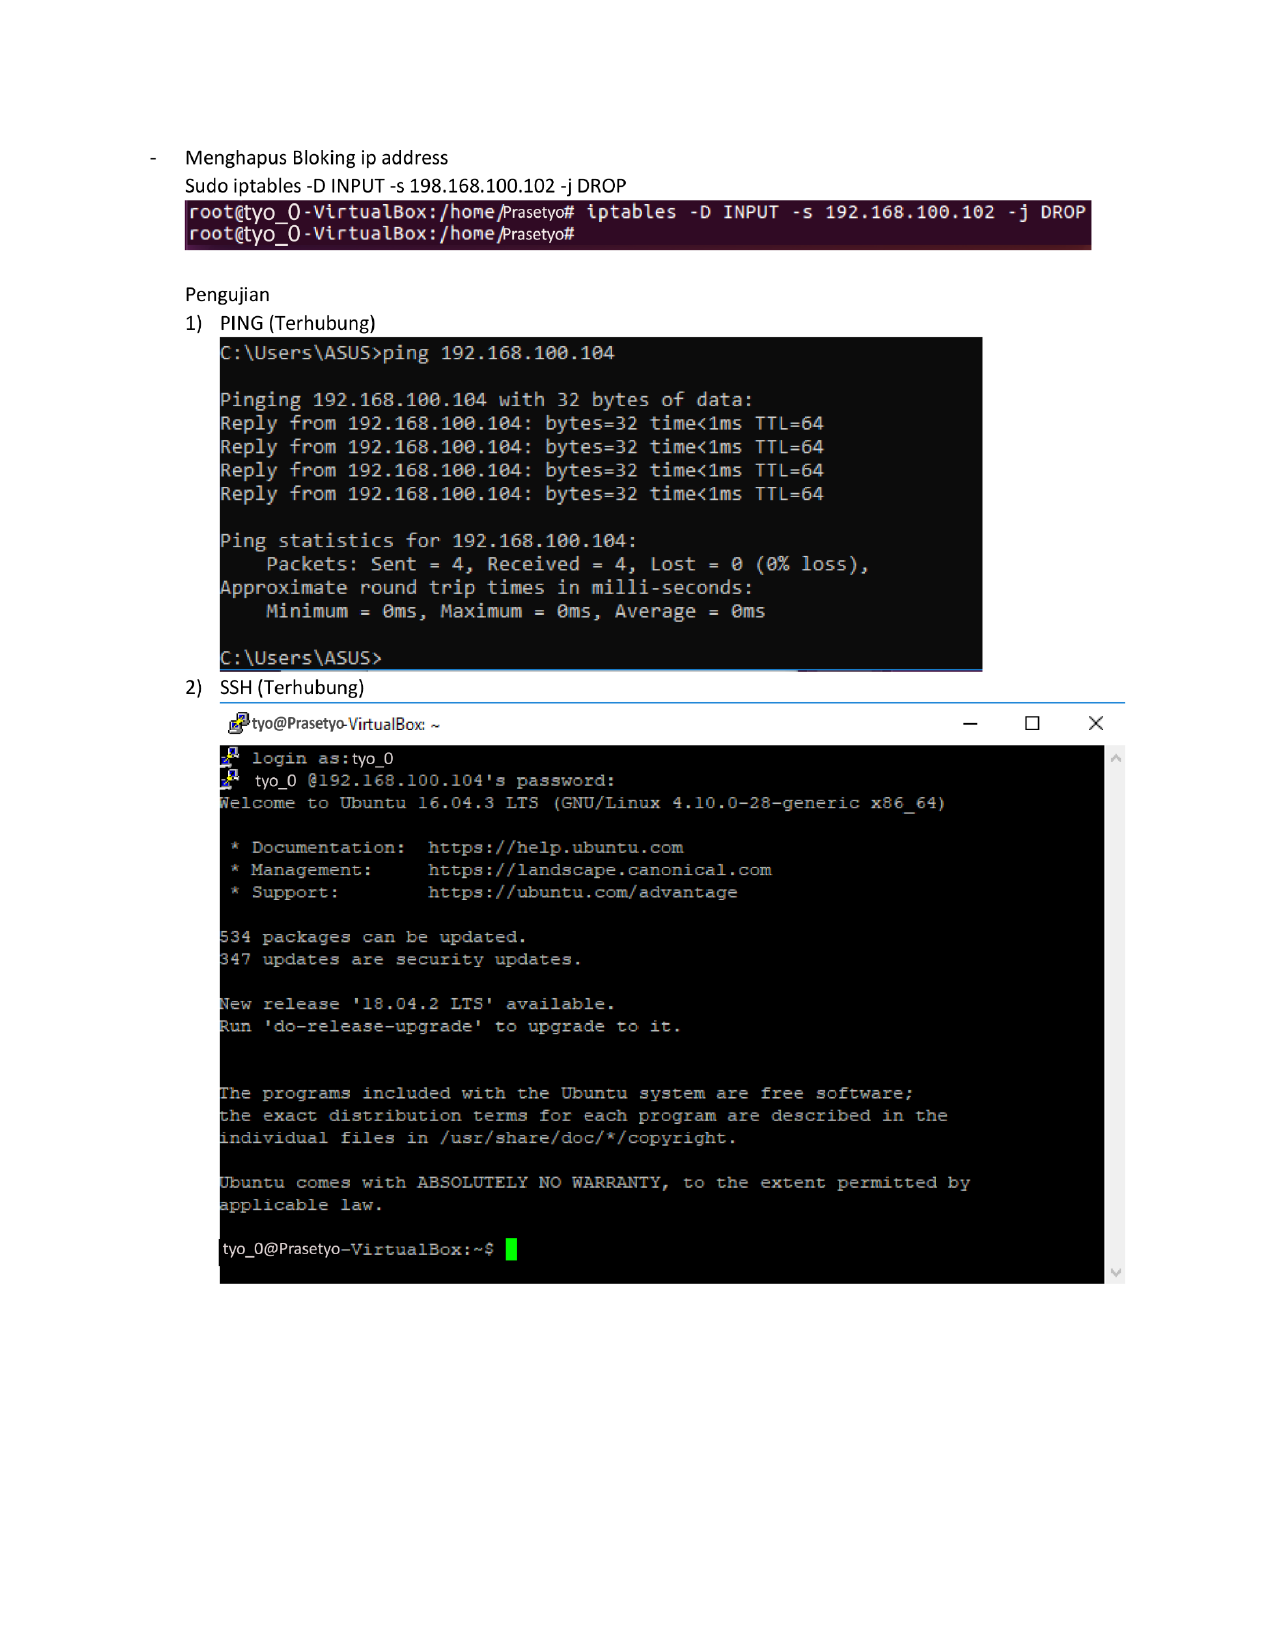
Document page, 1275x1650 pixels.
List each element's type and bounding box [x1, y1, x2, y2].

picture [150, 150, 1125, 1284]
